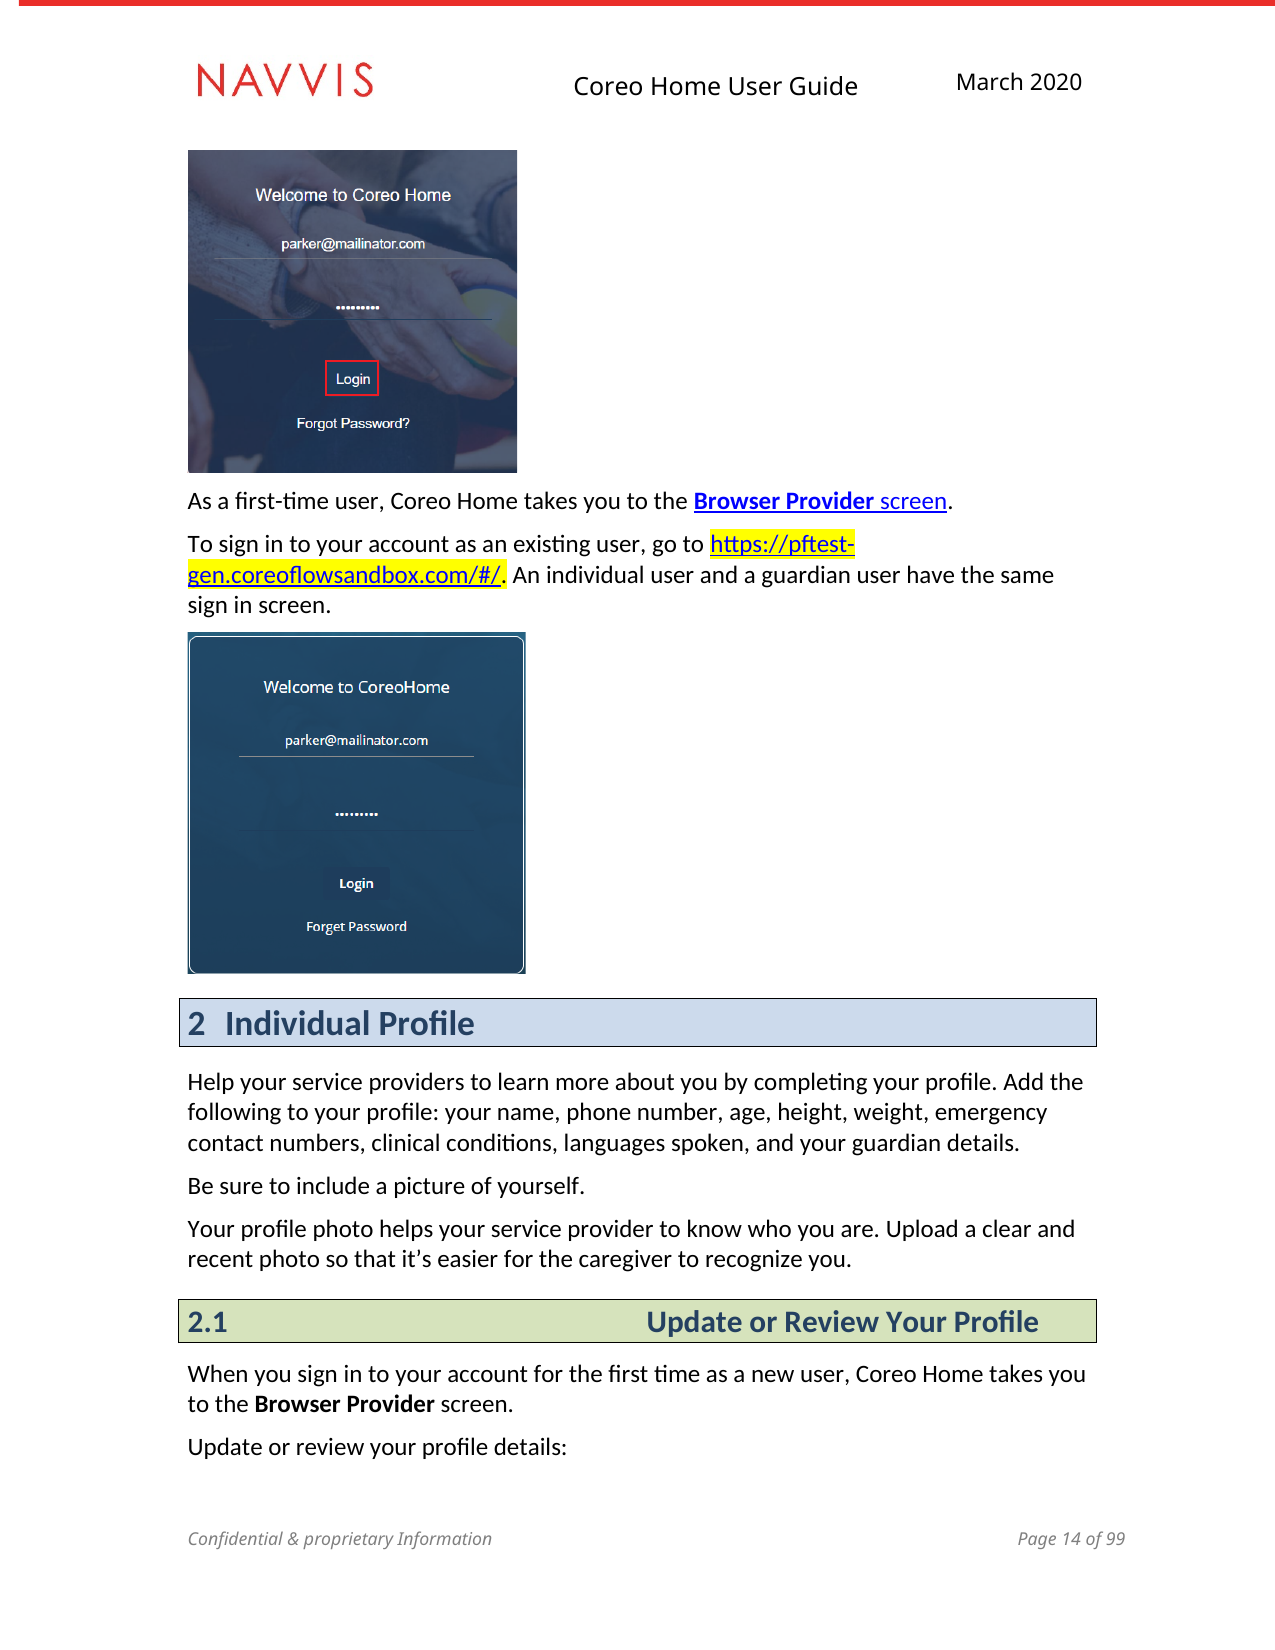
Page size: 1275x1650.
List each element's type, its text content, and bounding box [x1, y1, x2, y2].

text Be sure to include a picture of yourself. [187, 1170, 1087, 1200]
subtitle Update or Review Your Profile [179, 1300, 1096, 1342]
picture [187, 55, 383, 104]
text Help your service providers to learn more about you by completing your profile. Add the following to your profile: your name, phone number, age, height, weight, emergency contact numbers, clinical conditions, languages spoken, and your guardian details. [187, 1066, 1087, 1157]
picture [187, 632, 526, 974]
text Your profile photo helps your service provider to know who you are. Upload a clear and recent photo so that it’s easier for the caregiver to recognize you. [187, 1213, 1087, 1274]
text To sign in to your account as an existing user, go to https://pftest-gen.coreoflowsandbox.com/#/. An individual user and a guardian user have the same sign in screen. [187, 528, 1087, 620]
text When you sign in to your account for the first time as a new user, Coreo Home takes you to the Browser Provider screen. [187, 1358, 1087, 1419]
subtitle Individual Profile [180, 999, 1096, 1046]
text Update or review your profile details: [187, 1431, 1087, 1462]
picture [187, 150, 518, 473]
text As a first-time user, Coreo Home takes you to the Browser Provider screen. [187, 486, 1087, 516]
